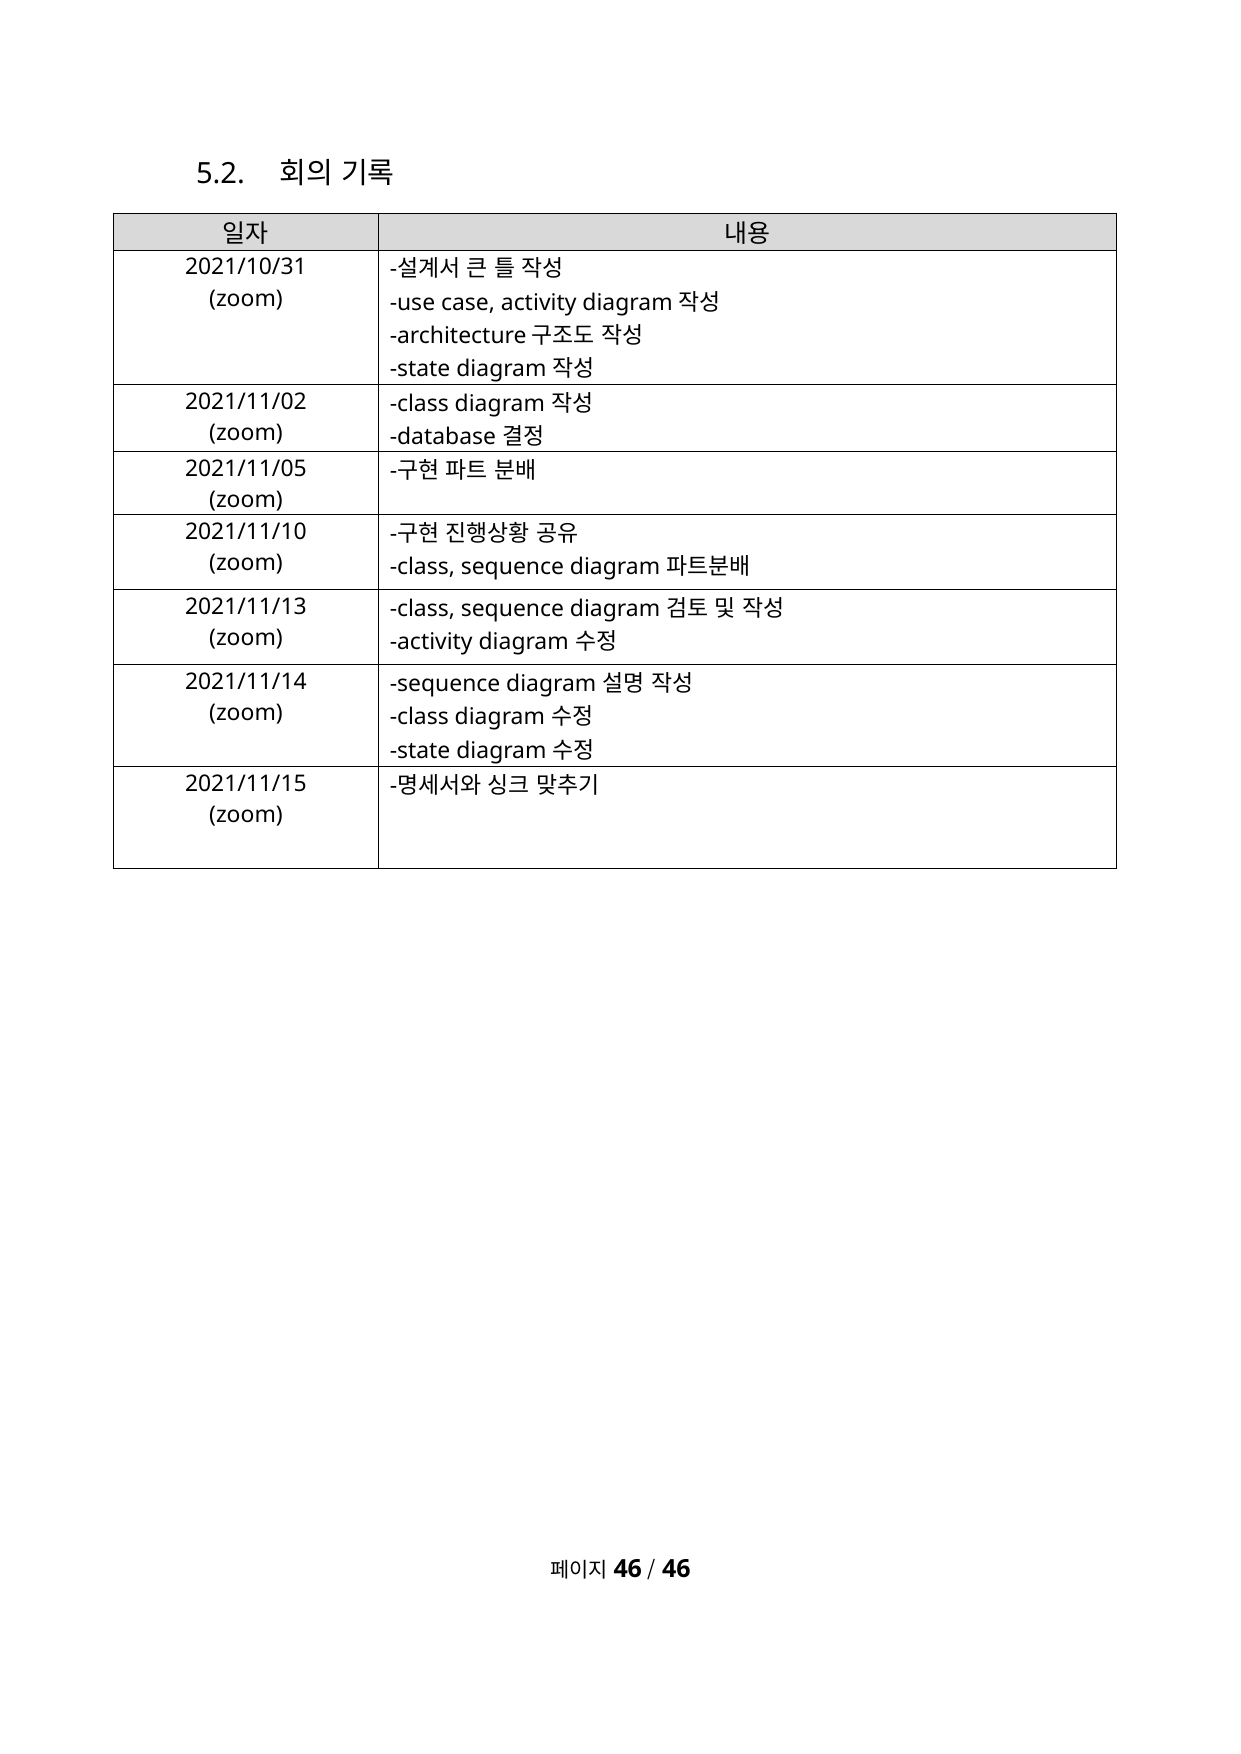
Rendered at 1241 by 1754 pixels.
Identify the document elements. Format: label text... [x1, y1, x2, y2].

table_cell -구현 진행상황 공유 -class, sequence diagram 파트분배 [379, 515, 1116, 589]
table_cell -구현 파트 분배 [379, 452, 1116, 514]
table_cell 2021/11/02 (zoom) [114, 385, 378, 451]
table_cell 2021/11/14 (zoom) [114, 665, 378, 766]
table_cell 2021/11/10 (zoom) [114, 515, 378, 589]
table_cell -class, sequence diagram 검토 및 작성 -activity diagram 수정 [379, 590, 1116, 664]
table_cell 2021/10/31 (zoom) [114, 251, 378, 384]
table_cell -설계서 큰 틀 작성 -use case, activity diagram 작성 -architecture구조도 작성 -state diagram 작성 [379, 251, 1116, 384]
table_cell 2021/11/05 (zoom) [114, 452, 378, 514]
list 회의 기록 [196, 150, 1128, 192]
table_cell -명세서와 싱크 맞추기 [379, 767, 1116, 867]
table_header 일자 [114, 214, 378, 250]
table_cell 2021/11/15 (zoom) [114, 767, 378, 867]
table_cell 2021/11/13 (zoom) [114, 590, 378, 664]
table_header 내용 [379, 214, 1116, 250]
table_cell -class diagram 작성 -database 결정 [379, 385, 1116, 451]
table_cell -sequence diagram 설명 작성 -class diagram 수정 -state diagram 수정 [379, 665, 1116, 766]
